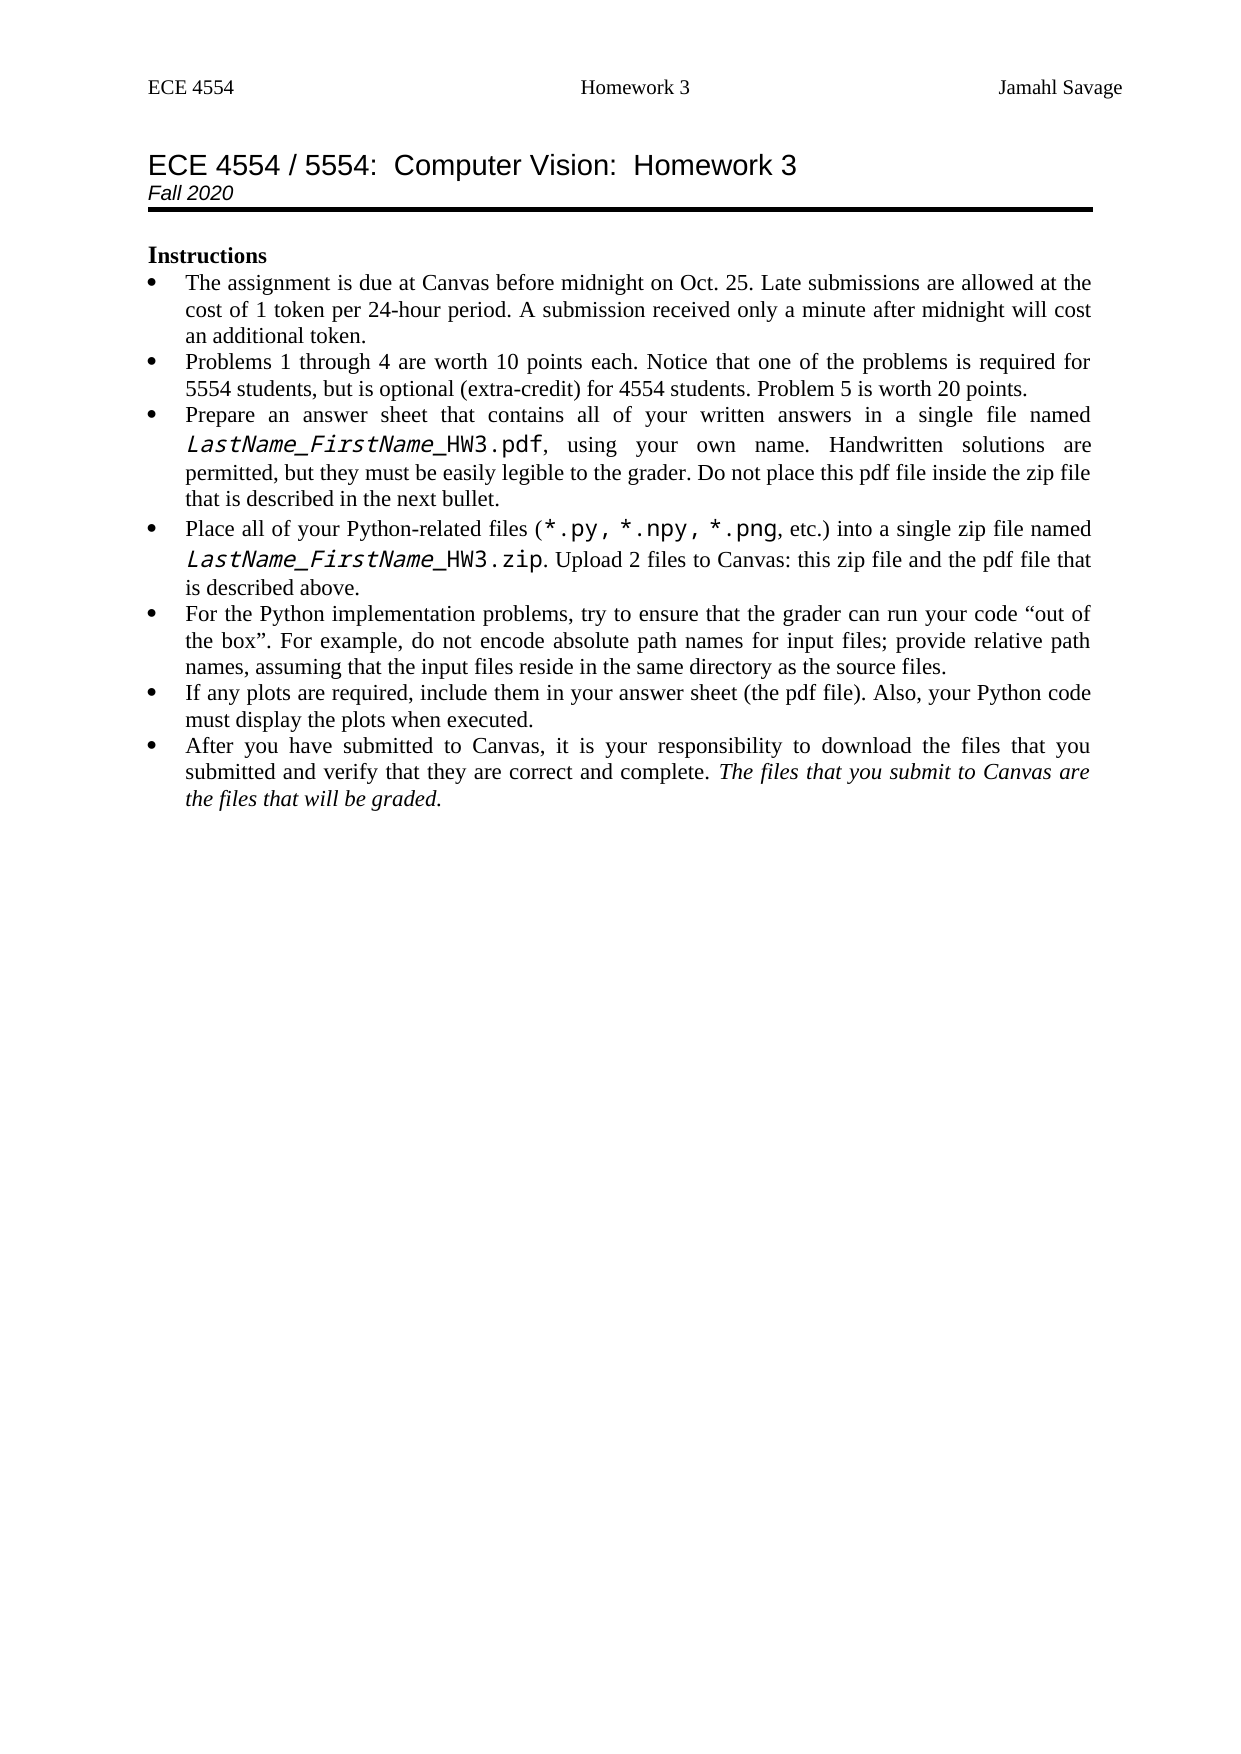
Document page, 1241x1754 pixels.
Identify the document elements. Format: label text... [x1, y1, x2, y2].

subtitle Fall 2020 [148, 181, 1093, 207]
list Prepare an answer sheet that contains all of your written answers in a single file named LastName_FirstName_HW3.pdf, using your own name. Handwritten solutions are permitted, but they must be easily legible to the grader. Do not place this pdf file inside the zip file that is described in the next bullet. [148, 401, 1093, 511]
subtitle ECE 4554 / 5554: Computer Vision: Homework 3 [148, 148, 1093, 181]
list Problems 1 through 4 are worth 10 points each. Notice that one of the problems is required for 5554 students, but is optional (extra-credit) for 4554 students. Problem 5 is worth 20 points. [148, 348, 1093, 401]
list After you have submitted to Canvas, it is your responsibility to download the files that you submitted and verify that they are correct and complete. The files that you submit to Canvas are the files that will be graded. [148, 732, 1093, 811]
list The assignment is due at Canvas before midnight on Oct. 25. Late submissions are allowed at the cost of 1 token per 24-hour period. A submission received only a minute after midnight will cost an additional token. [148, 269, 1093, 348]
list Place all of your Python-related files (*.py, *.npy, *.png, etc.) into a single zip file named LastName_FirstName_HW3.zip. Upload 2 files to Canvas: this zip file and the pdf file that is described above. [148, 511, 1093, 600]
list For the Python implementation problems, try to ensure that the grader can run your code “out of the box”. For example, do not encode absolute path names for input files; provide relative path names, assuming that the input files reside in the same directory as the source files. [148, 600, 1093, 679]
text Instructions [148, 241, 1093, 269]
list If any plots are required, include them in your answer sheet (the pdf file). Also, your Python code must display the plots when executed. [148, 679, 1093, 732]
